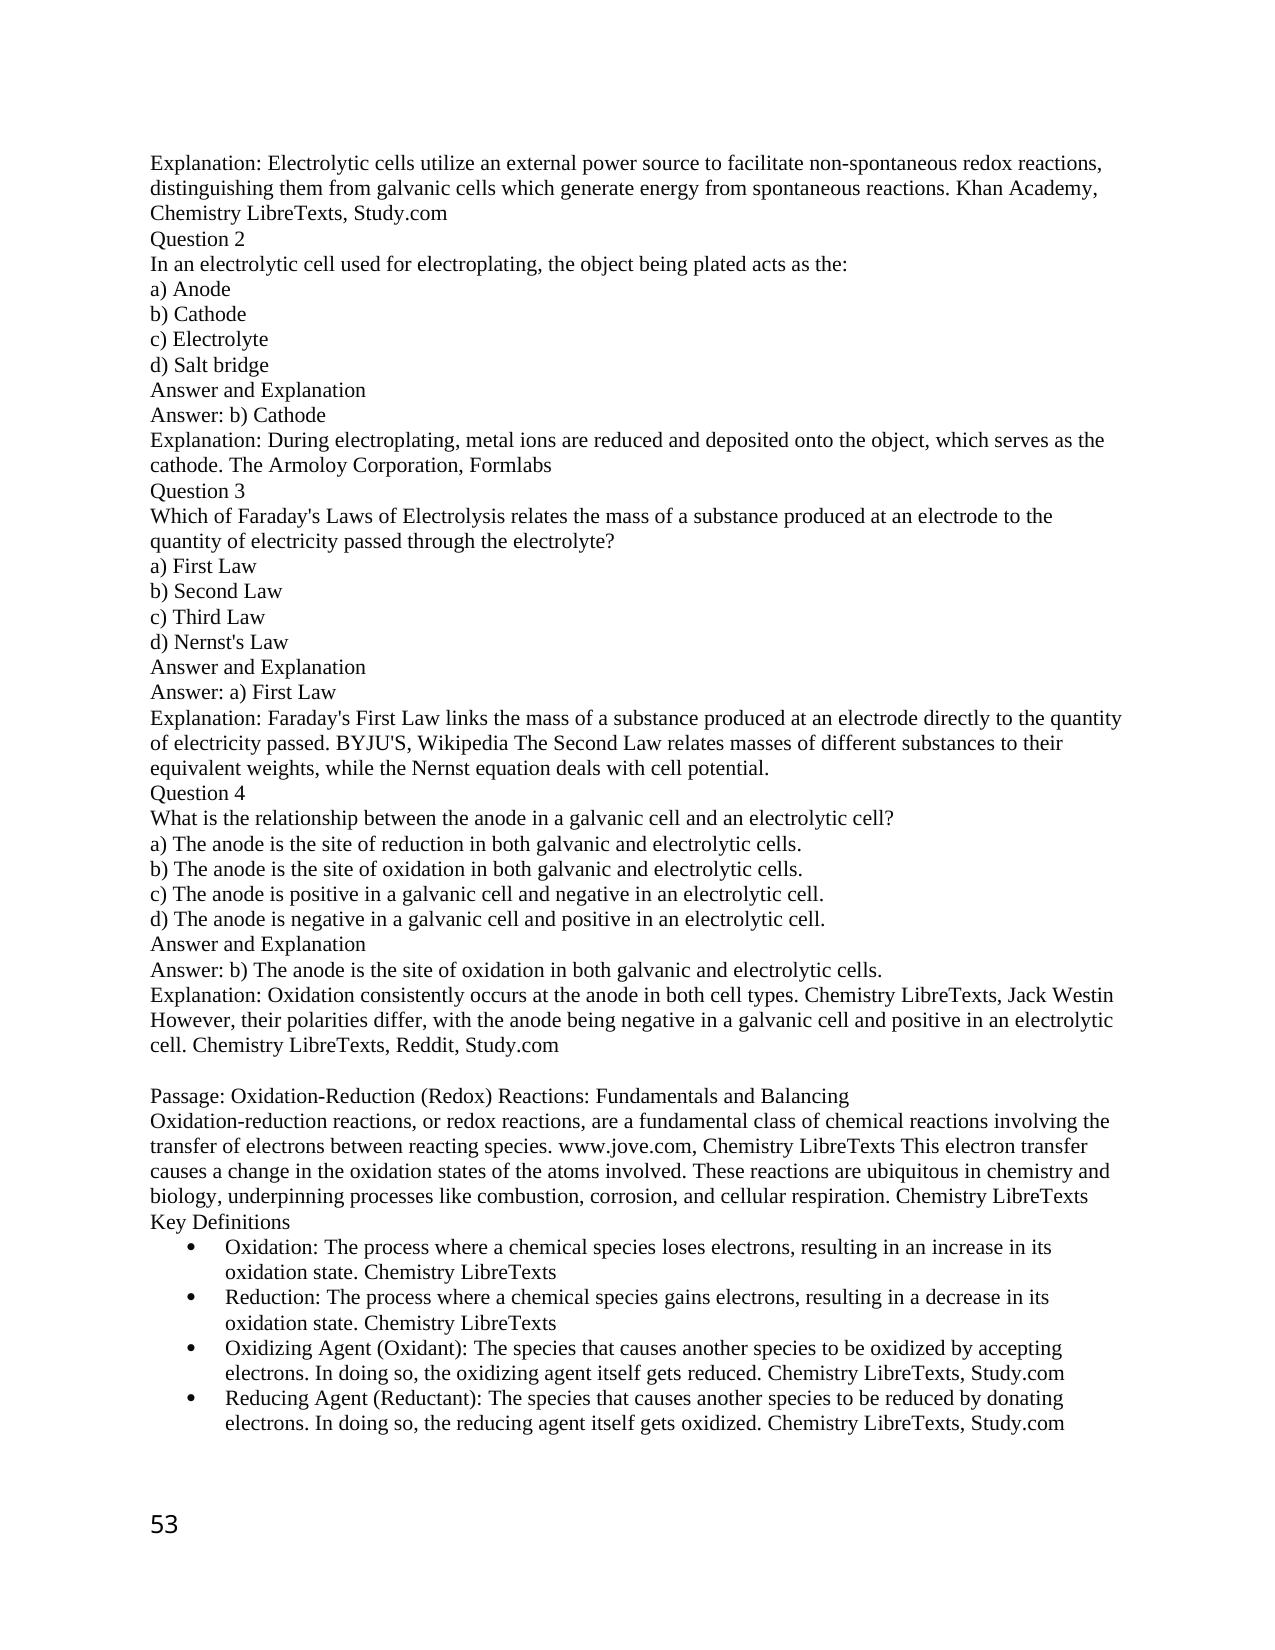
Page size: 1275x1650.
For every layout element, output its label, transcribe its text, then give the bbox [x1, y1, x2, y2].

text Answer and Explanation [150, 377, 1125, 402]
text Key Definitions [150, 1209, 1125, 1234]
text a) Anode b) Cathode c) Electrolyte d) Salt bridge [150, 276, 1125, 377]
text Explanation: Electrolytic cells utilize an external power source to facilitate non-spontaneous redox reactions, distinguishing them from galvanic cells which generate energy from spontaneous reactions. Khan Academy, Chemistry LibreTexts, Study.com [150, 150, 1125, 226]
text Which of Faraday's Laws of Electrolysis relates the mass of a substance produced at an electrode to the quantity of electricity passed through the electrolyte? [150, 503, 1125, 553]
list Reduction: The process where a chemical species gains electrons, resulting in a decrease in its oxidation state. Chemistry LibreTexts [187, 1284, 1125, 1335]
list Oxidation: The process where a chemical species loses electrons, resulting in an increase in its oxidation state. Chemistry LibreTexts [187, 1234, 1125, 1284]
text Answer and Explanation [150, 654, 1125, 679]
text Answer: b) The anode is the site of oxidation in both galvanic and electrolytic cells. [150, 957, 1125, 982]
text a) The anode is the site of reduction in both galvanic and electrolytic cells. b) The anode is the site of oxidation in both galvanic and electrolytic cells. c) The anode is positive in a galvanic cell and negative in an electrolytic cell. d) The anode is negative in a galvanic cell and positive in an electrolytic cell. [150, 831, 1125, 931]
text Question 4 [150, 780, 1125, 805]
text Question 2 [150, 226, 1125, 251]
text In an electrolytic cell used for electroplating, the object being plated acts as the: [150, 251, 1125, 276]
text Answer: b) Cathode [150, 402, 1125, 427]
text Explanation: Oxidation consistently occurs at the anode in both cell types. Chemistry LibreTexts, Jack Westin However, their polarities differ, with the anode being negative in a galvanic cell and positive in an electrolytic cell. Chemistry LibreTexts, Reddit, Study.com [150, 982, 1125, 1057]
list Reducing Agent (Reductant): The species that causes another species to be reduced by donating electrons. In doing so, the reducing agent itself gets oxidized. Chemistry LibreTexts, Study.com [187, 1385, 1125, 1436]
text Answer: a) First Law [150, 679, 1125, 704]
text Answer and Explanation [150, 931, 1125, 957]
text Passage: Oxidation-Reduction (Redox) Reactions: Fundamentals and Balancing [150, 1083, 1125, 1108]
text Explanation: Faraday's First Law links the mass of a substance produced at an electrode directly to the quantity of electricity passed. BYJU'S, Wikipedia The Second Law relates masses of different substances to their equivalent weights, while the Nernst equation deals with cell potential. [150, 704, 1125, 780]
text Question 3 [150, 478, 1125, 503]
text Oxidation-reduction reactions, or redox reactions, are a fundamental class of chemical reactions involving the transfer of electrons between reacting species. www.jove.com, Chemistry LibreTexts This electron transfer causes a change in the oxidation states of the atoms involved. These reactions are ubiquitous in chemistry and biology, underpinning processes like combustion, corrosion, and cellular respiration. Chemistry LibreTexts [150, 1108, 1125, 1209]
list Oxidizing Agent (Oxidant): The species that causes another species to be oxidized by accepting electrons. In doing so, the oxidizing agent itself gets reduced. Chemistry LibreTexts, Study.com [187, 1335, 1125, 1385]
text Explanation: During electroplating, metal ions are reduced and deposited onto the object, which serves as the cathode. The Armoloy Corporation, Formlabs [150, 427, 1125, 478]
text What is the relationship between the anode in a galvanic cell and an electrolytic cell? [150, 805, 1125, 831]
text a) First Law b) Second Law c) Third Law d) Nernst's Law [150, 553, 1125, 654]
